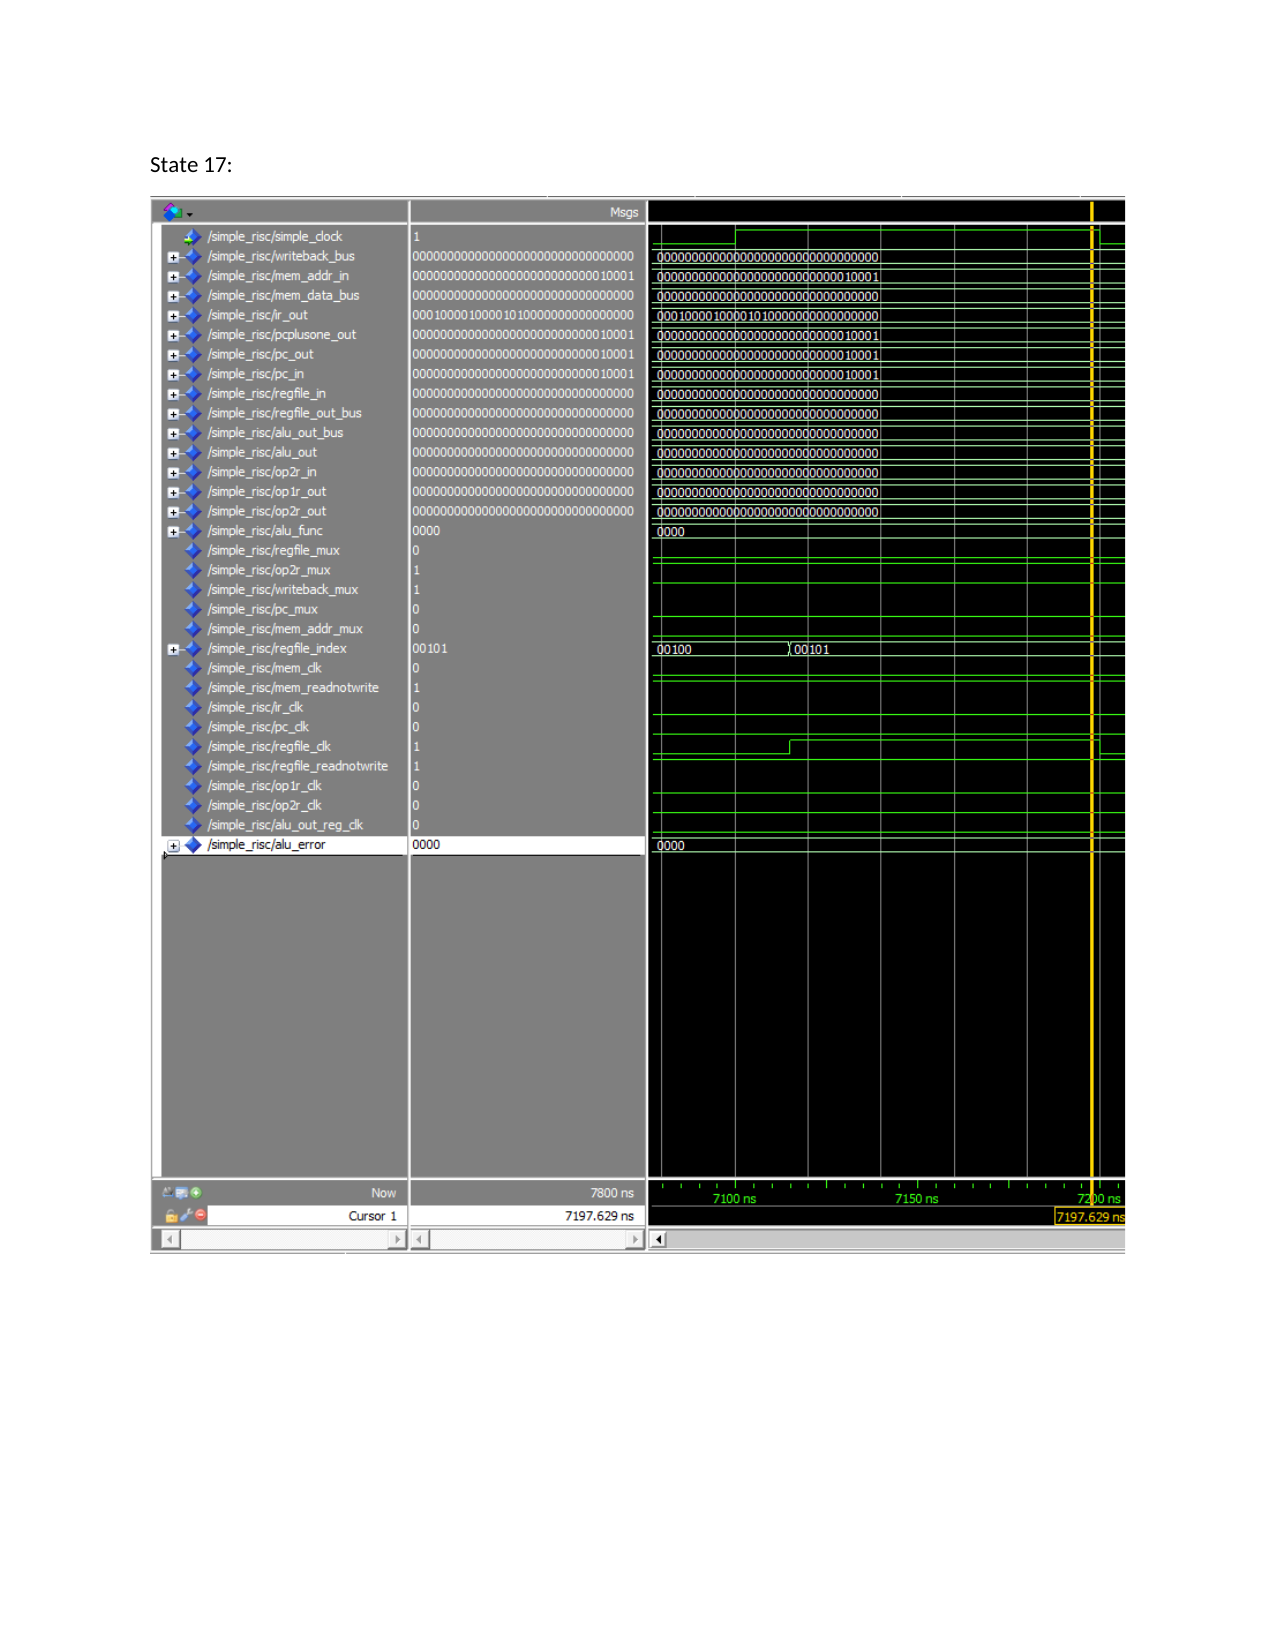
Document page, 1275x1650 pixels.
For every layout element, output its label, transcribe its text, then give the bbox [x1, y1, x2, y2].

picture [150, 196, 1125, 1254]
text State 17: [150, 150, 1125, 178]
